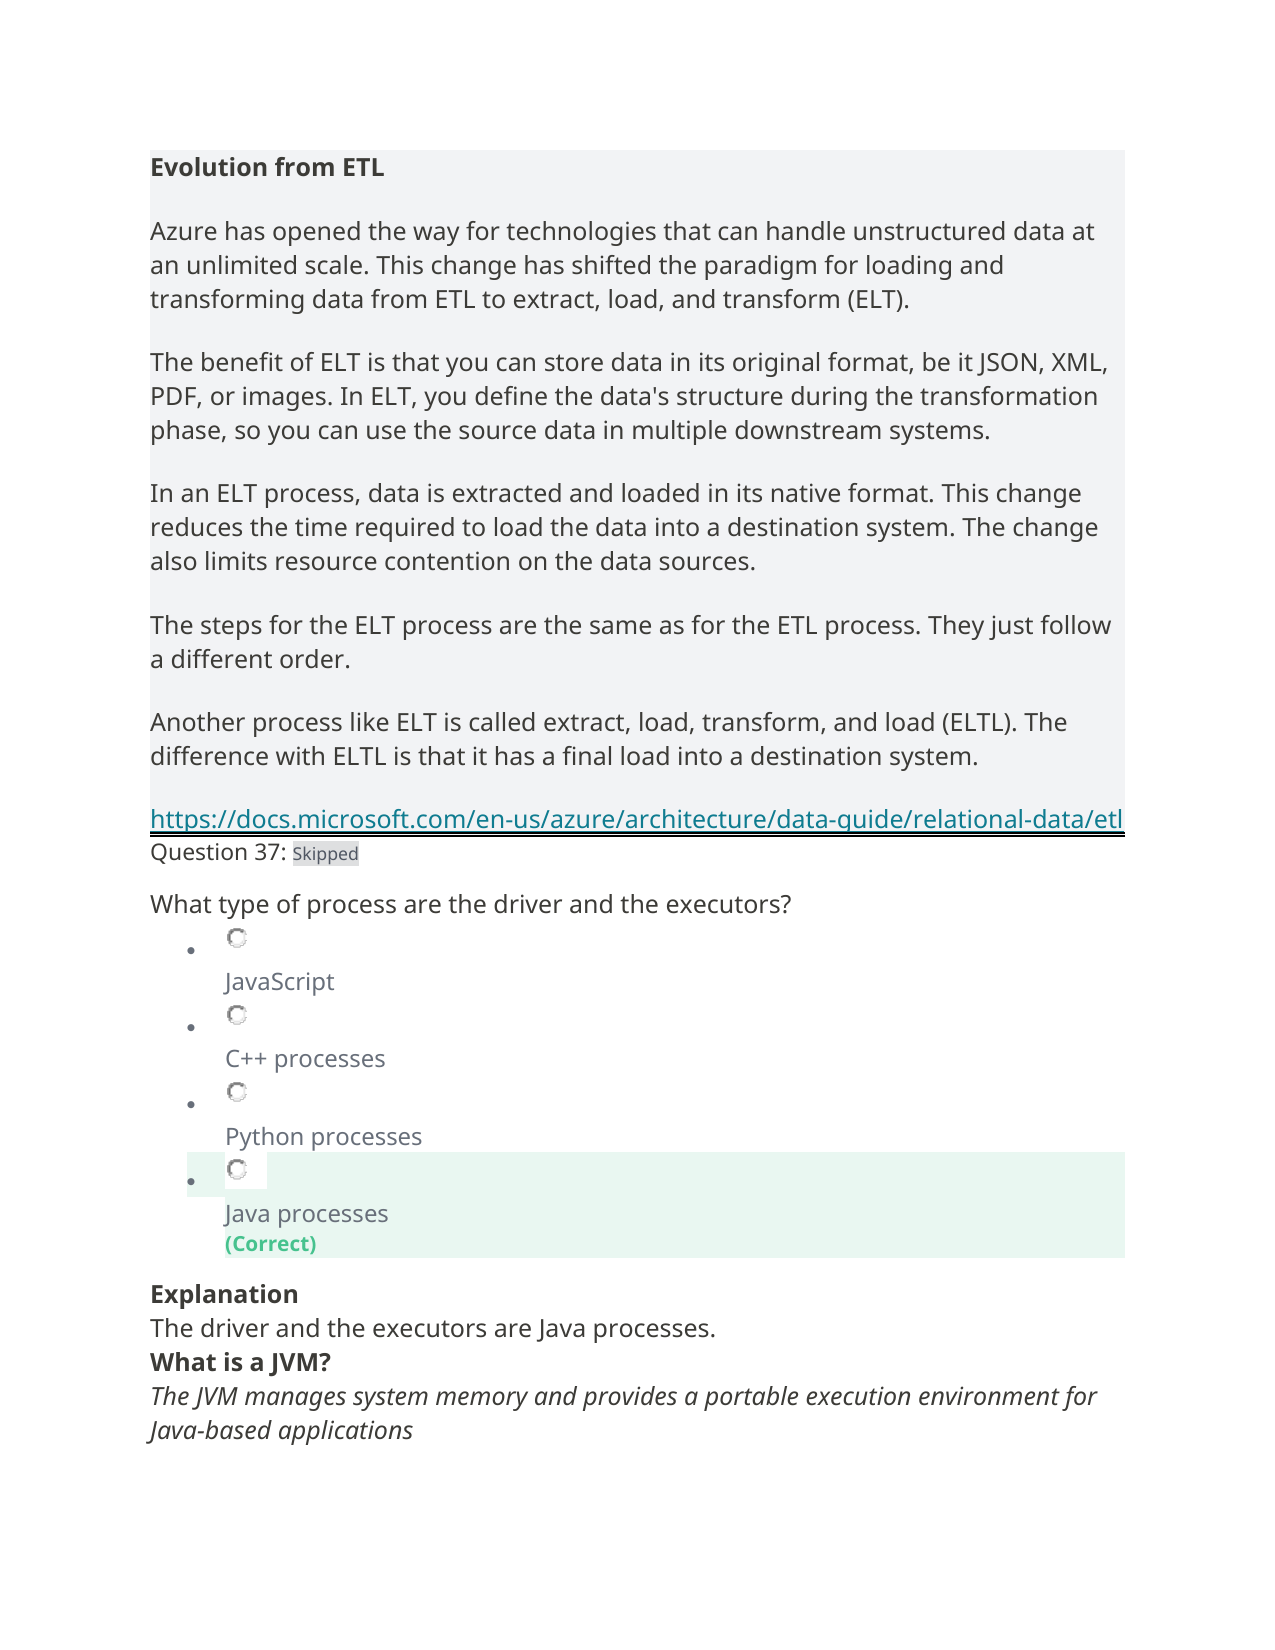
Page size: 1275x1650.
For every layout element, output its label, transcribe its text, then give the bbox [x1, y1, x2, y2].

text C++ processes [225, 1042, 1125, 1075]
text (Correct) [225, 1229, 1125, 1258]
text https://docs.microsoft.com/en-us/azure/architecture/data-guide/relational-data/etl [150, 802, 1125, 832]
text Question 37: Skipped [150, 837, 1125, 867]
text The driver and the executors are Java processes. [150, 1311, 1125, 1344]
text In an ELT process, data is extracted and loaded in its native format. This change reduces the time required to load the data into a destination system. The change also limits resource contention on the data sources. [150, 476, 1125, 578]
subtitle Explanation [150, 1276, 1125, 1311]
text Python processes [225, 1119, 1125, 1152]
text The benefit of ELT is that you can store data in its original format, be it JSON, XML, PDF, or images. In ELT, you define the data's structure during the transformation phase, so you can use the source data in multiple downstream systems. [150, 344, 1125, 447]
list ​ [187, 1152, 1125, 1197]
list ​ [187, 920, 1125, 965]
text Azure has opened the way for technologies that can handle unstructured data at an unlimited scale. This change has shifted the paradigm for loading and transforming data from ETL to extract, load, and transform (ELT). [150, 213, 1125, 315]
text Another process like ELT is called extract, load, transform, and load (ELTL). The difference with ELTL is that it has a final load into a destination system. [150, 704, 1125, 773]
list ​ [187, 1075, 1125, 1119]
text What type of process are the driver and the executors? [150, 886, 1125, 920]
list ​ [187, 998, 1125, 1042]
text Java processes [225, 1197, 1125, 1229]
text The steps for the ELT process are the same as for the ETL process. They just follow a different order. [150, 607, 1125, 675]
text What is a JVM? [150, 1344, 1125, 1379]
text The JVM manages system memory and provides a portable execution environment for Java-based applications [150, 1379, 1125, 1447]
text JavaScript [225, 965, 1125, 998]
text Evolution from ETL [150, 150, 1125, 184]
